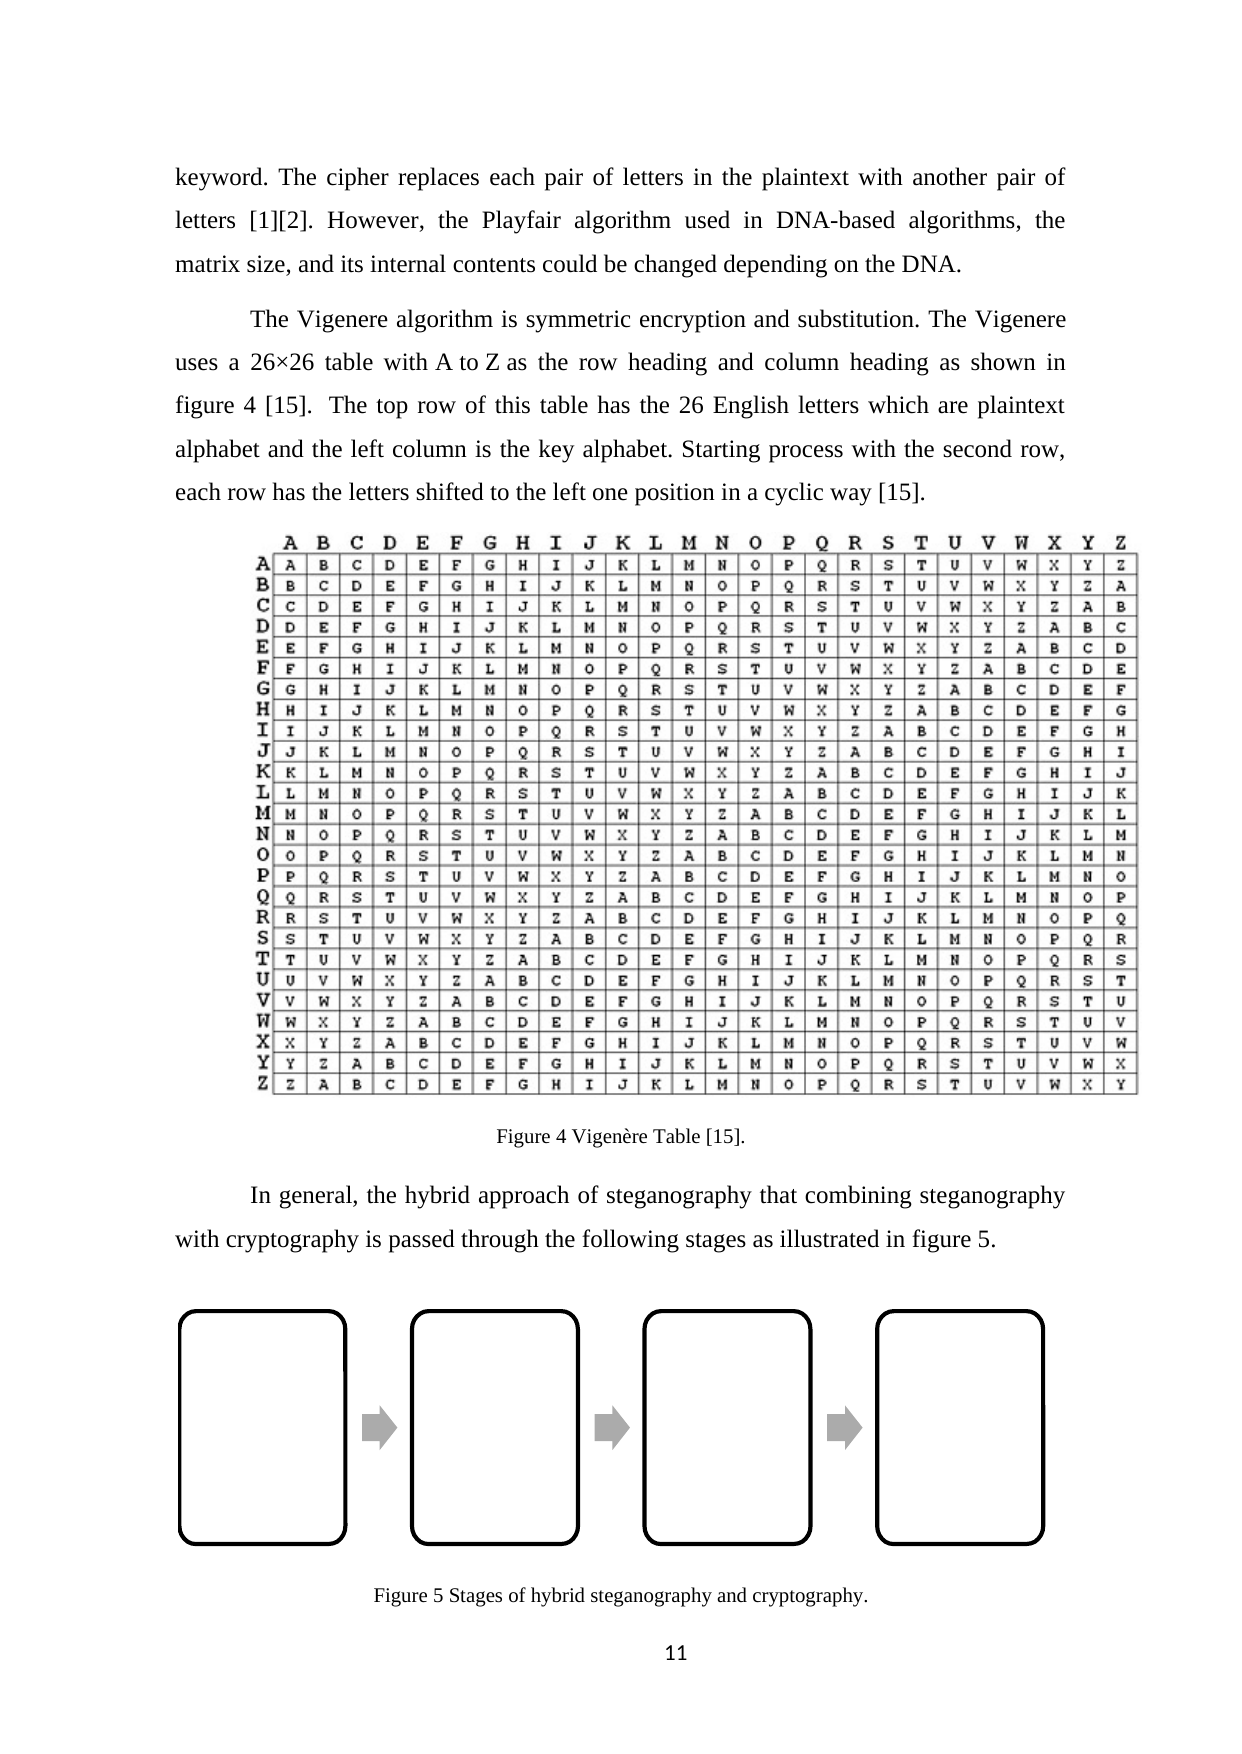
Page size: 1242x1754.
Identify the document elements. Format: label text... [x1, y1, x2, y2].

text In general, the hybrid approach of steganography that combining steganography with cryptography is passed through the following stages as illustrated in figure 5. [175, 1181, 1067, 1252]
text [175, 162, 1067, 277]
text The Vigenere algorithm is symmetric encryption and substitution. The Vigenere uses a 26×26 table with A to Z as the row heading and column heading as shown in figure 4 [15]. The top row of this table has the 26 English letters which are plaintext alphabet and the left column is the key alphabet. Starting process with the second row, each row has the letters shifted to the left one position in a cyclic way [15]. [175, 304, 1067, 506]
picture [250, 532, 1142, 1098]
text Figure 5 Stages of hybrid steganography and cryptography. [175, 1583, 1067, 1607]
text Figure 4 Vigenère Table [15]. [175, 1124, 1067, 1148]
